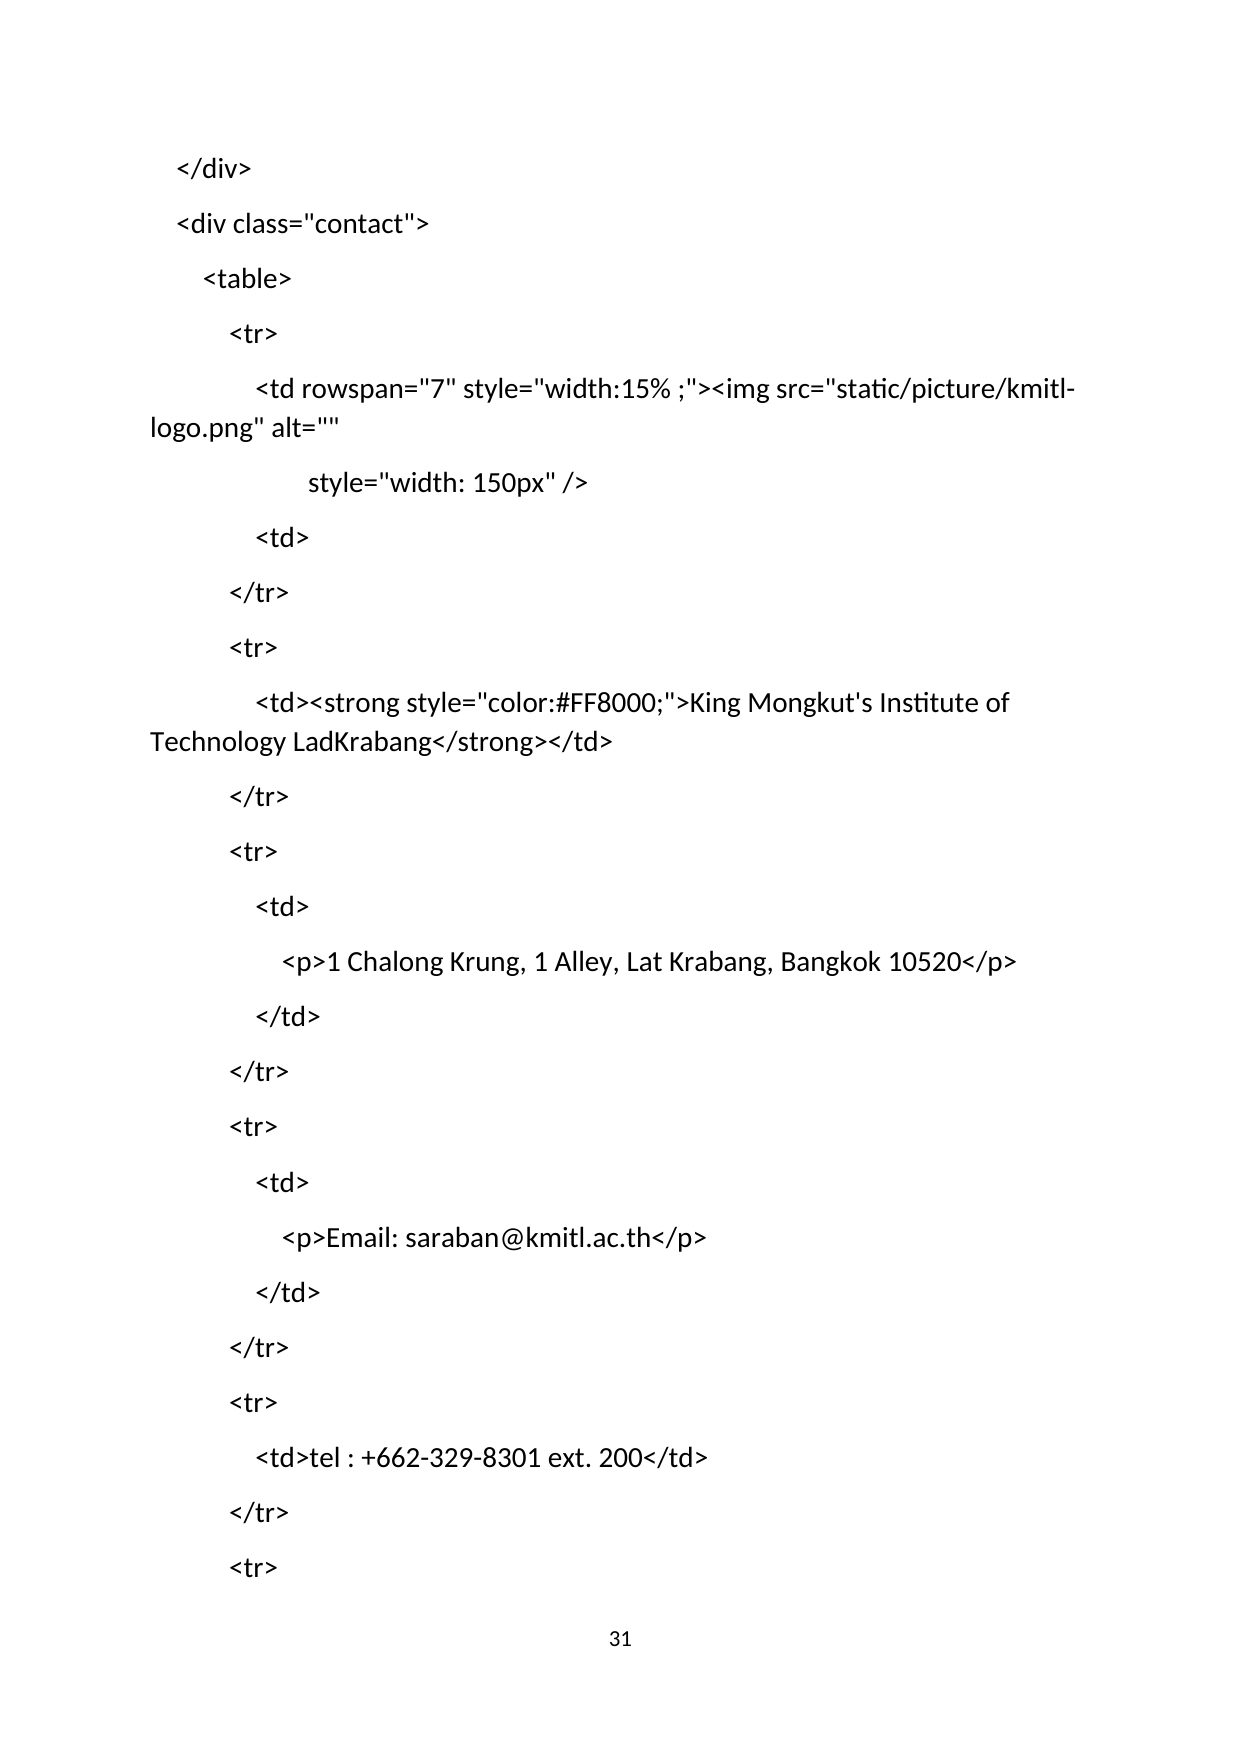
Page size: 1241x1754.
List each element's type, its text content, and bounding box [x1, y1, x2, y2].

text <tr> [150, 629, 1090, 665]
text <td> [150, 519, 1090, 555]
text <td> [150, 888, 1090, 924]
text <div class="contact"> [150, 205, 1090, 241]
text </tr> [150, 1494, 1090, 1530]
text </tr> [150, 778, 1090, 813]
text style="width: 150px" /> [150, 464, 1090, 499]
text <td>tel : +662-329-8301 ext. 200</td> [150, 1439, 1090, 1475]
text <tr> [150, 833, 1090, 869]
text </td> [150, 1274, 1090, 1309]
text <tr> [150, 1108, 1090, 1144]
text <table> [150, 260, 1090, 296]
text <td><strong style="color:#FF8000;">King Mongkut's Institute of Technology LadKrabang</strong></td> [150, 684, 1090, 758]
text <p>Email: saraban@kmitl.ac.th</p> [150, 1219, 1090, 1254]
text </td> [150, 998, 1090, 1034]
text </div> [150, 150, 1090, 186]
text <tr> [150, 1384, 1090, 1420]
text </tr> [150, 1329, 1090, 1364]
text <tr> [150, 315, 1090, 351]
text </tr> [150, 1053, 1090, 1089]
text <p>1 Chalong Krung, 1 Alley, Lat Krabang, Bangkok 10520</p> [150, 943, 1090, 979]
text <td rowspan="7" style="width:15% ;"><img src="static/picture/kmitl-logo.png" alt="" [150, 370, 1090, 444]
text </tr> [150, 574, 1090, 610]
text <td> [150, 1164, 1090, 1199]
text <tr> [150, 1549, 1090, 1585]
